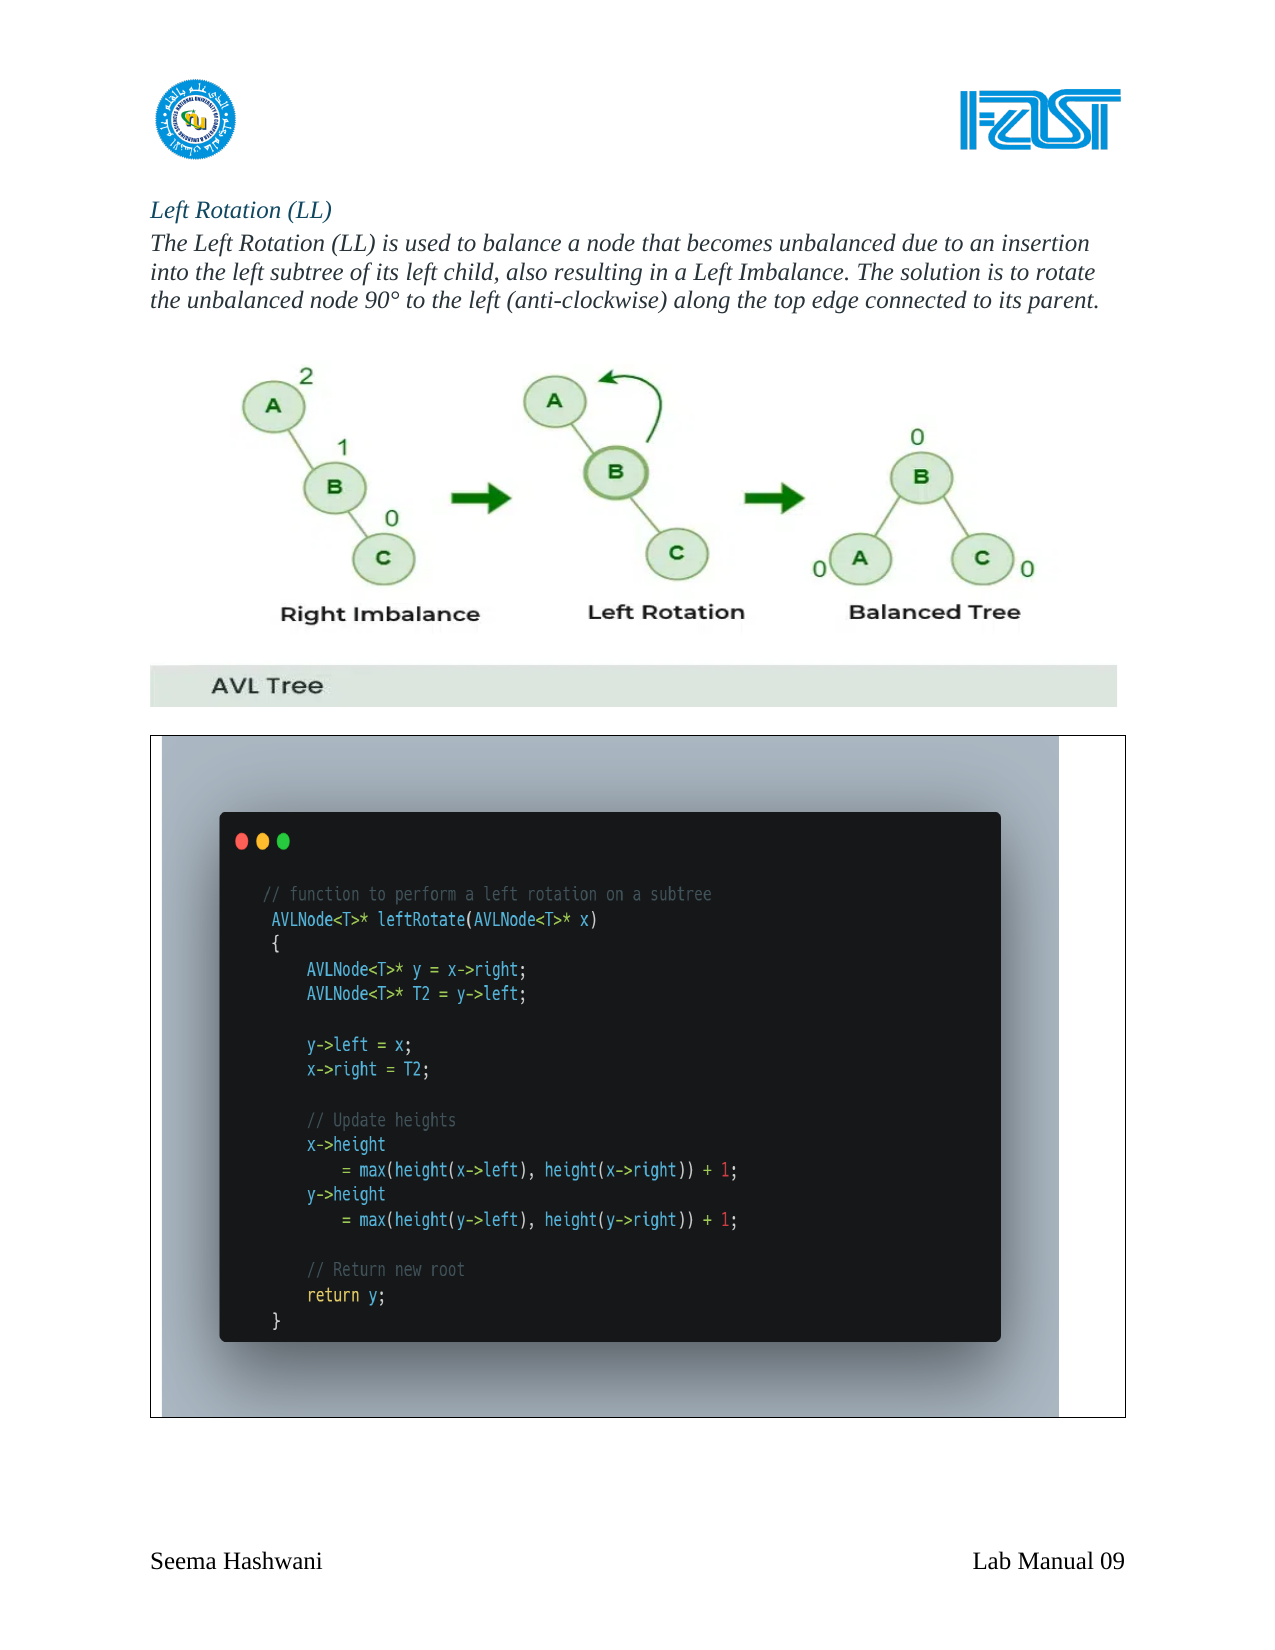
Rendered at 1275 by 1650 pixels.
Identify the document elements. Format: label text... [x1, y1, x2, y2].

text The Left Rotation (LL) is used to balance a node that becomes unbalanced due to an insertion into the left subtree of its left child, also resulting in a Left Imbalance. The solution is to rotate the unbalanced node 90° to the left (anti-clockwise) along the top edge connected to its parent. [150, 228, 1125, 314]
subtitle Left Rotation (LL) [150, 195, 1125, 224]
picture [150, 75, 240, 167]
table_header [151, 736, 161, 1417]
picture [161, 736, 1059, 1417]
table_header [1059, 736, 1125, 1417]
picture [150, 314, 1118, 707]
picture [953, 75, 1125, 167]
